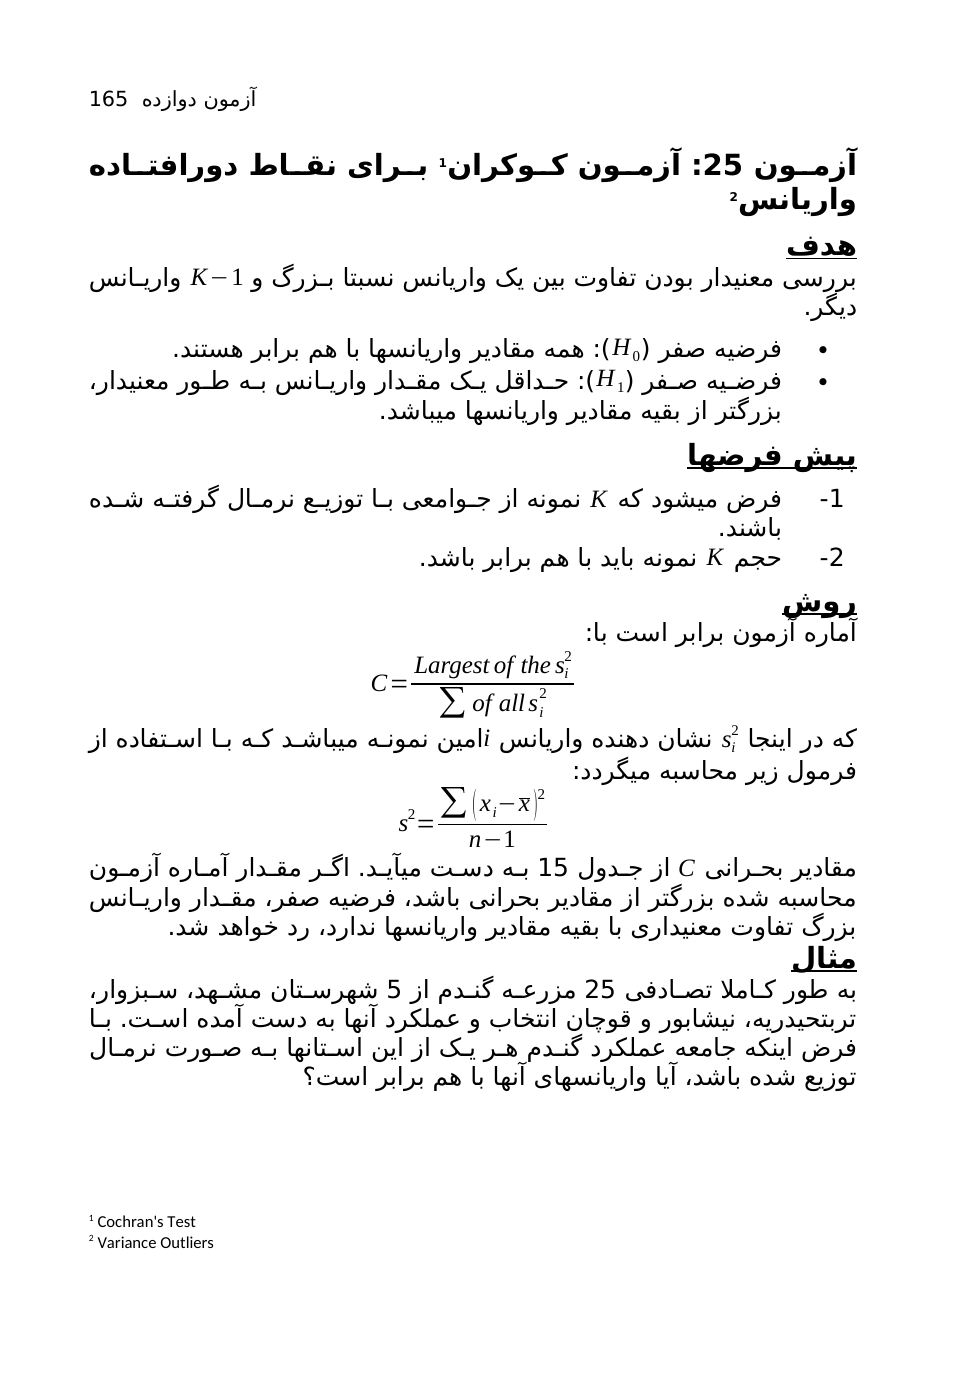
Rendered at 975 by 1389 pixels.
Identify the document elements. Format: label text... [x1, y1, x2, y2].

list فرضیه صفر (): حداقل یک مقدار واریانس به طور معنی‏دار، بزرگتر از بقیه مقادیر واریانس‏ها می‏باشد. [89, 365, 819, 425]
text هدف [89, 229, 857, 263]
list حجم نمونه باید با هم برابر باشد. [89, 543, 819, 572]
text به طور کاملا تصادفی 25 مزرعه گندم از 5 شهرستان مشهد، سبزوار، تربت‏حیدریه، نیشابور و قوچان انتخاب و عملکرد آن‏ها به دست آمده است. با فرض اینکه جامعه عملکرد گندم هر یک از این استان‏ها به صورت نرمال توزیع شده باشد، آیا واریانس‏های آن‏ها با هم برابر است؟ [89, 975, 857, 1092]
list فرض می‏شود که نمونه از جوامعی با توزیع نرمال گرفته شده باشند. [89, 484, 819, 543]
text پیش فرض‏ها [89, 438, 857, 472]
text روش [89, 584, 857, 618]
text آماره آزمون برابر است با: [89, 618, 857, 647]
text مقادیر بحرانی از جدول 15 به دست می‏آید. اگر مقدار آماره آزمون محاسبه شده بزرگتر از مقادیر بحرانی باشد، فرضیه صفر، مقدار واریانس بزرگ تفاوت معنی‏داری با بقیه مقادیر واریانس‏ها ندارد، رد خواهد شد. [89, 853, 857, 941]
text مثال [89, 941, 857, 975]
list فرضیه صفر (): همه مقادیر واریانس‏ها با هم برابر هستند. [89, 333, 819, 365]
text که در اینجا نشان دهنده واریانس امین نمونه می‏باشد که با استفاده از فرمول زیر محاسبه می‏گردد: [89, 721, 857, 785]
subtitle آزمون 25: آزمون کوکران برای نقاط دورافتاده واریانس [89, 148, 857, 216]
text بررسی معنی‏دار بودن تفاوت بین یک واریانس نسبتا بزرگ و واریانس دیگر. [89, 263, 857, 321]
